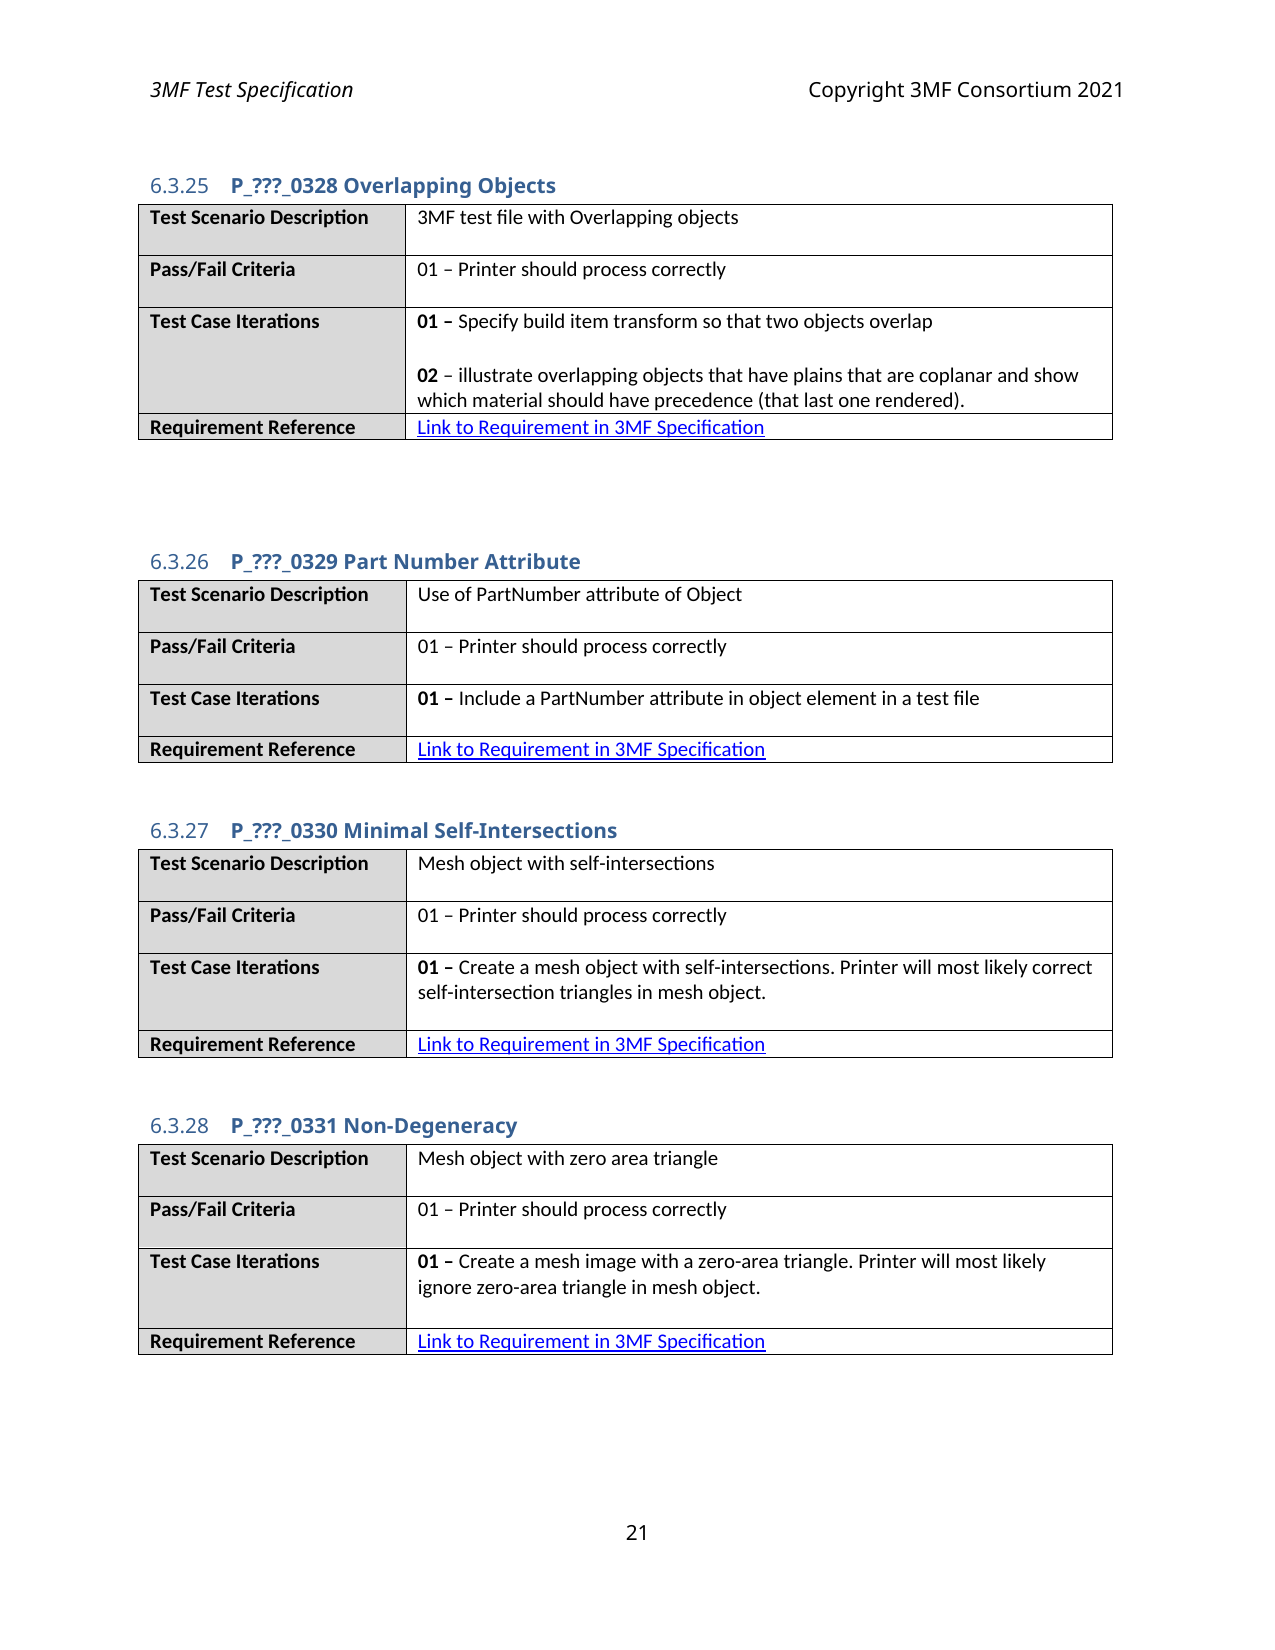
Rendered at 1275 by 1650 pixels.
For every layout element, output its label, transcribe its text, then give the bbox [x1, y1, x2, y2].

subtitle P_???_0329 Part Number Attribute [150, 547, 1125, 576]
table_cell Link to Requirement in 3MF Specification [407, 1031, 1112, 1057]
table_cell Test Case Iterations [139, 1249, 406, 1328]
table_cell Pass/Fail Criteria [139, 256, 405, 307]
table_cell 01 – Printer should process correctly [407, 902, 1112, 953]
table_header Mesh object with self-intersections [407, 850, 1112, 901]
table_cell Test Case Iterations [139, 685, 406, 736]
table_cell Test Case Iterations [139, 954, 406, 1030]
table_cell Test Case Iterations [139, 308, 405, 413]
table_header Test Scenario Description [139, 850, 406, 901]
subtitle P_???_0328 Overlapping Objects [150, 171, 1125, 199]
table_header Test Scenario Description [139, 581, 406, 632]
table_cell Pass/Fail Criteria [139, 633, 406, 684]
table_cell 01 – Create a mesh image with a zero-area triangle. Printer will most likely ignore zero-area triangle in mesh object. [407, 1249, 1112, 1328]
table_cell Requirement Reference [139, 414, 405, 439]
table_cell 01 – Printer should process correctly [407, 633, 1112, 684]
table_cell Link to Requirement in 3MF Specification [407, 1329, 1112, 1354]
subtitle P_???_0330 Minimal Self-Intersections [150, 816, 1125, 845]
subtitle P_???_0331 Non-Degeneracy [150, 1111, 1125, 1139]
table_cell 01 – Create a mesh object with self-intersections. Printer will most likely correct self-intersection triangles in mesh object. [407, 954, 1112, 1030]
table_header Mesh object with zero area triangle [407, 1145, 1112, 1196]
table_header Use of PartNumber attribute of Object [407, 581, 1112, 632]
table_cell Pass/Fail Criteria [139, 902, 406, 953]
table_cell Link to Requirement in 3MF Specification [407, 737, 1112, 762]
table_header Test Scenario Description [139, 1145, 406, 1196]
table_cell Pass/Fail Criteria [139, 1197, 406, 1247]
table_cell 01 – Printer should process correctly [406, 256, 1112, 307]
table_cell 01 – Include a PartNumber attribute in object element in a test file [407, 685, 1112, 736]
table_cell Requirement Reference [139, 1329, 406, 1354]
table_header Test Scenario Description [139, 205, 405, 255]
table_header 3MF test file with Overlapping objects [406, 205, 1112, 255]
table_cell Requirement Reference [139, 1031, 406, 1057]
table_cell Requirement Reference [139, 737, 406, 762]
table_cell Link to Requirement in 3MF Specification [406, 414, 1112, 439]
table_cell 01 – Printer should process correctly [407, 1197, 1112, 1247]
table_cell 01 – Specify build item transform so that two objects overlap 02 – illustrate overlapping objects that have plains that are coplanar and show which material should have precedence (that last one rendered). [406, 308, 1112, 413]
